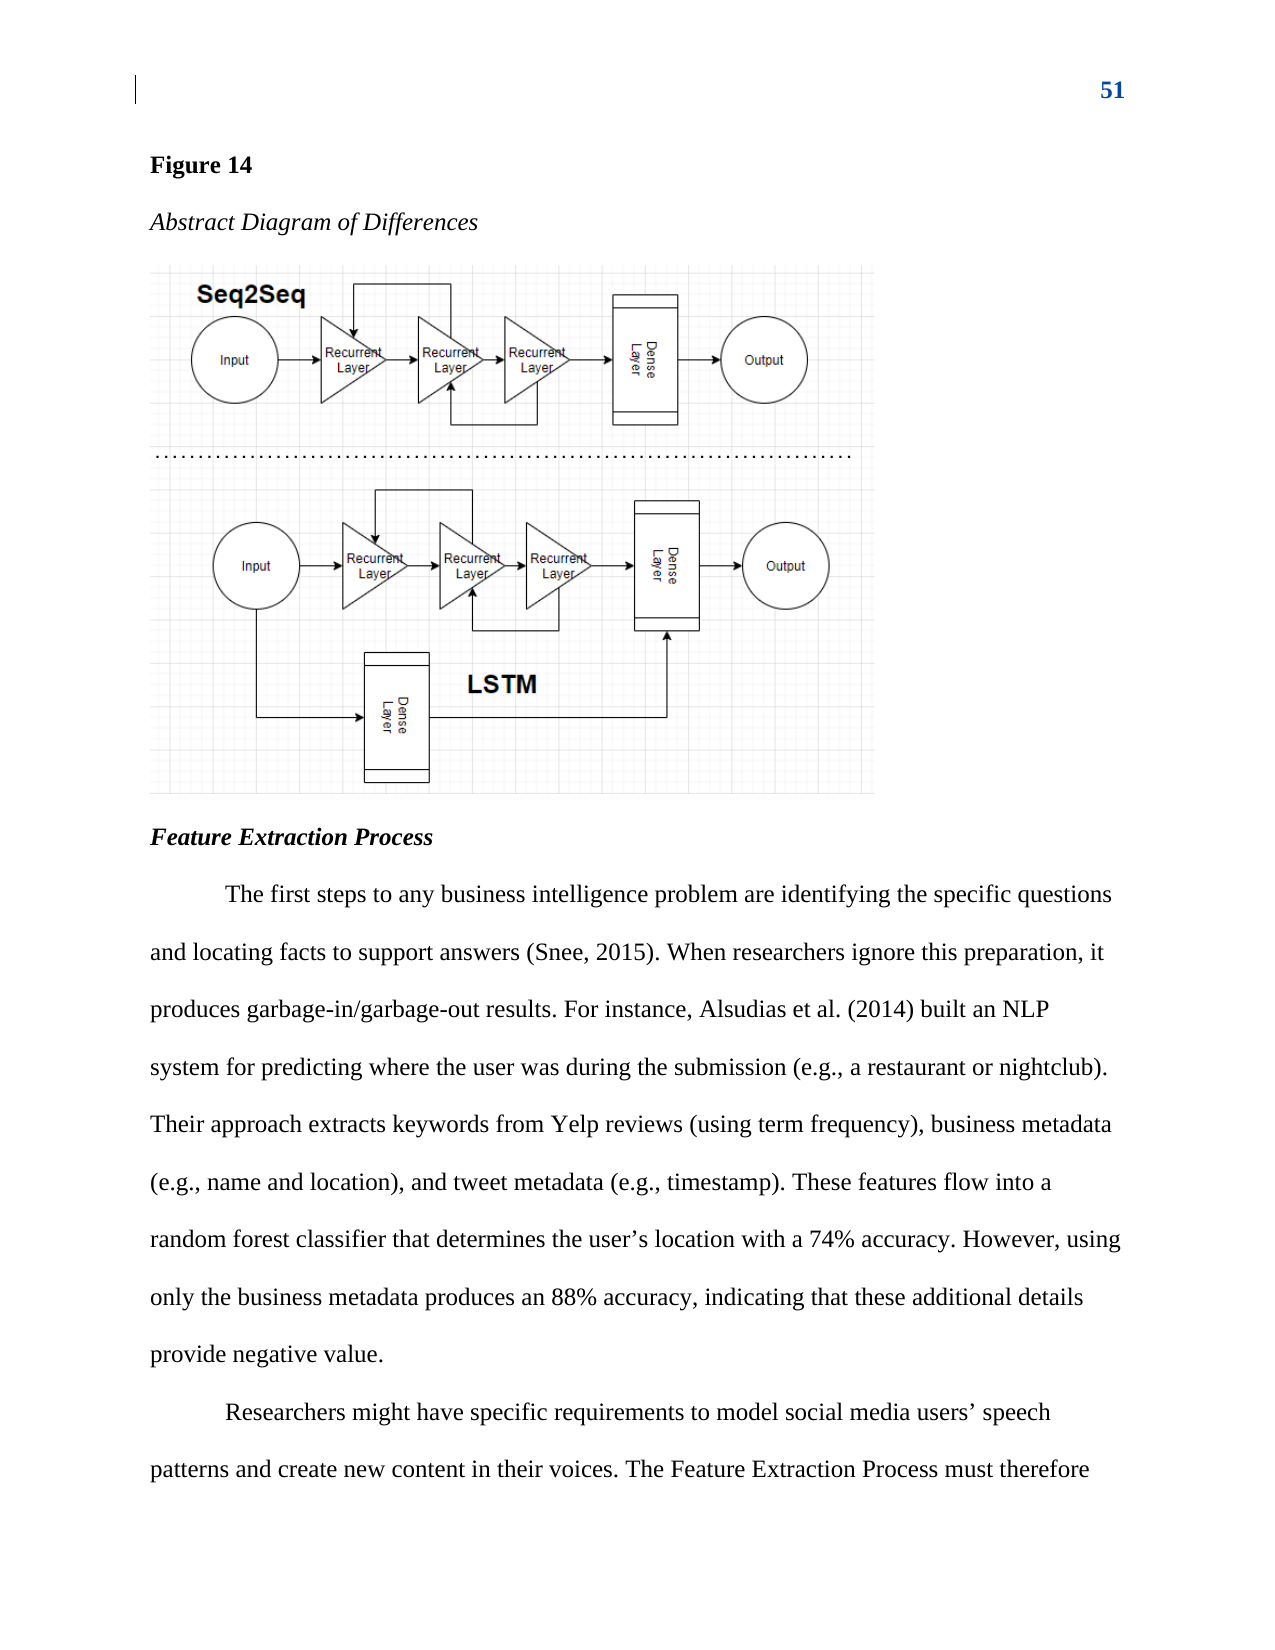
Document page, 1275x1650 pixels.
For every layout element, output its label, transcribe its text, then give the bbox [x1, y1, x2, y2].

text The first steps to any business intelligence problem are identifying the specific questions and locating facts to support answers. When researchers ignore this preparation, it produces garbage-in/garbage-out results. For instance, Alsudias et al. (2014) built an NLP system for predicting where the user was during the submission (e.g., a restaurant or nightclub). Their approach extracts keywords from Yelp reviews (using term frequency), business metadata (e.g., name and location), and tweet metadata (e.g., timestamp). These features flow into a random forest classifier that determines the user’s location with a 74% accuracy. However, using only the business metadata produces an 88% accuracy, indicating that these additional details provide negative value. [150, 879, 1125, 1368]
text Figure 14 Abstract Diagram of Differences [150, 150, 1125, 236]
subtitle Feature Extraction Process [150, 822, 1125, 851]
picture [150, 265, 875, 794]
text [150, 1397, 1125, 1483]
